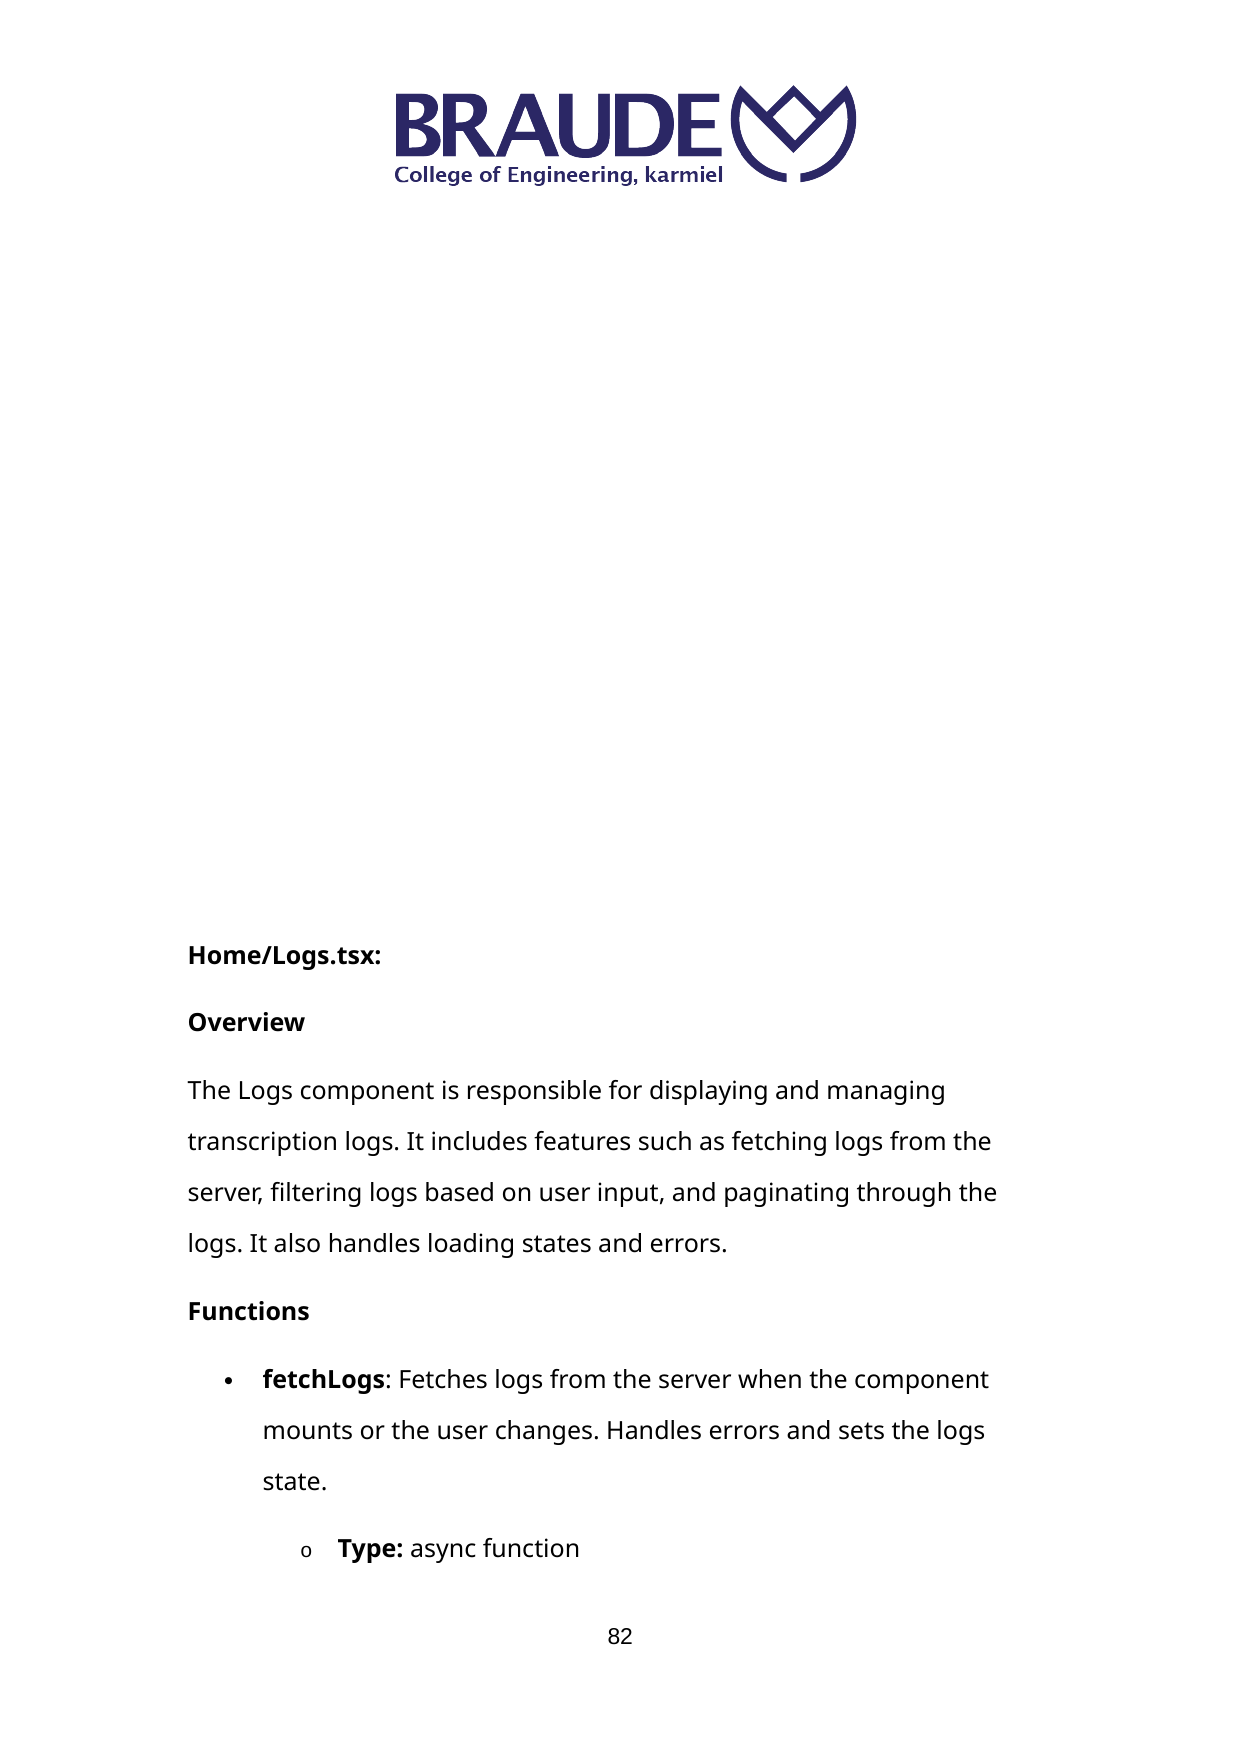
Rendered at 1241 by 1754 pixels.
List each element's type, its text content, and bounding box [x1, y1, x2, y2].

text The Logs component is responsible for displaying and managing transcription logs. It includes features such as fetching logs from the server, filtering logs based on user input, and paginating through the logs. It also handles loading states and errors. [187, 1073, 1053, 1260]
text Functions [187, 1293, 1053, 1328]
text Overview [187, 1005, 1053, 1039]
list Type: async function [300, 1531, 1053, 1565]
text Home/Logs.tsx: [187, 937, 1053, 971]
list fetchLogs: Fetches logs from the server when the component mounts or the user changes. Handles errors and sets the logs state. [225, 1361, 1053, 1497]
picture [369, 73, 871, 193]
